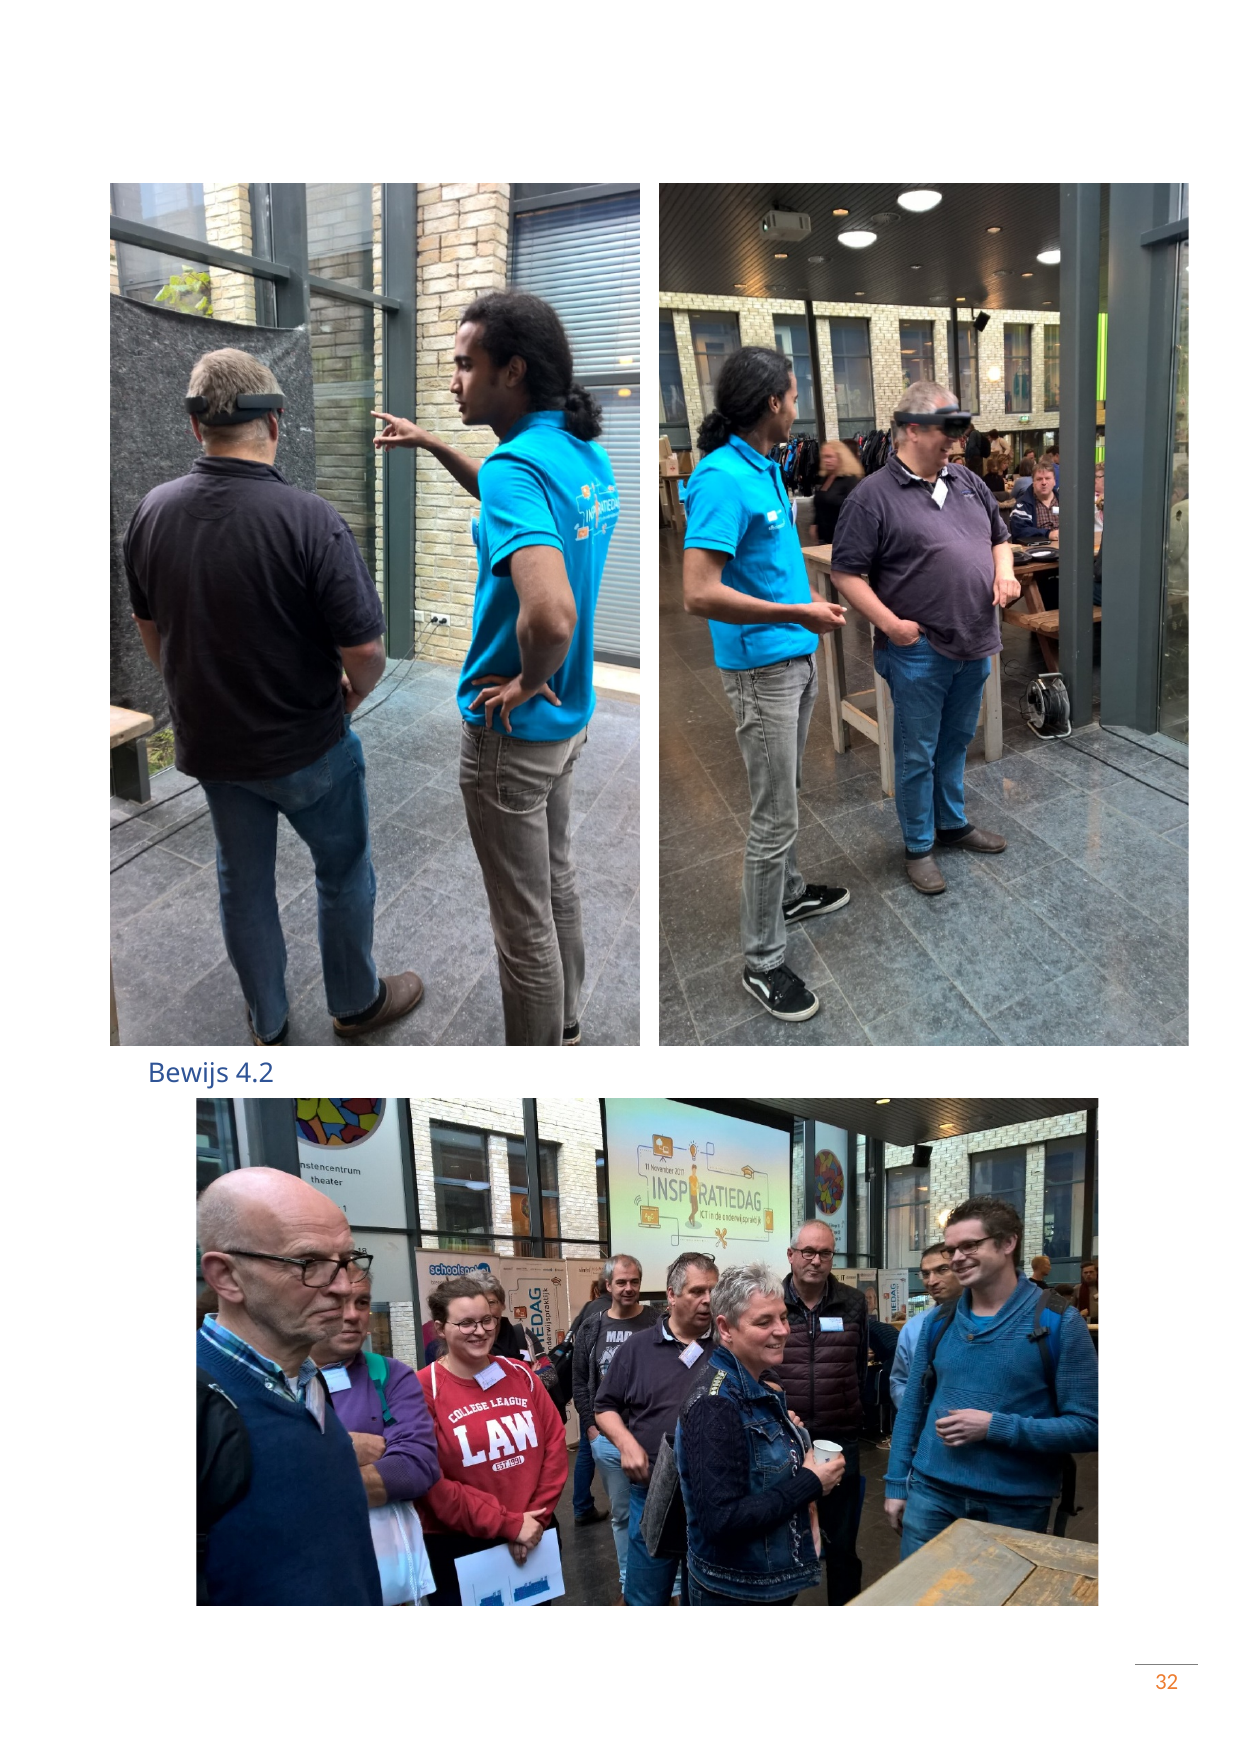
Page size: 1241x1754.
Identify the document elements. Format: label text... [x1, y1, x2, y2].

picture [196, 1098, 1099, 1606]
picture [110, 183, 640, 1046]
picture [659, 183, 1189, 1046]
